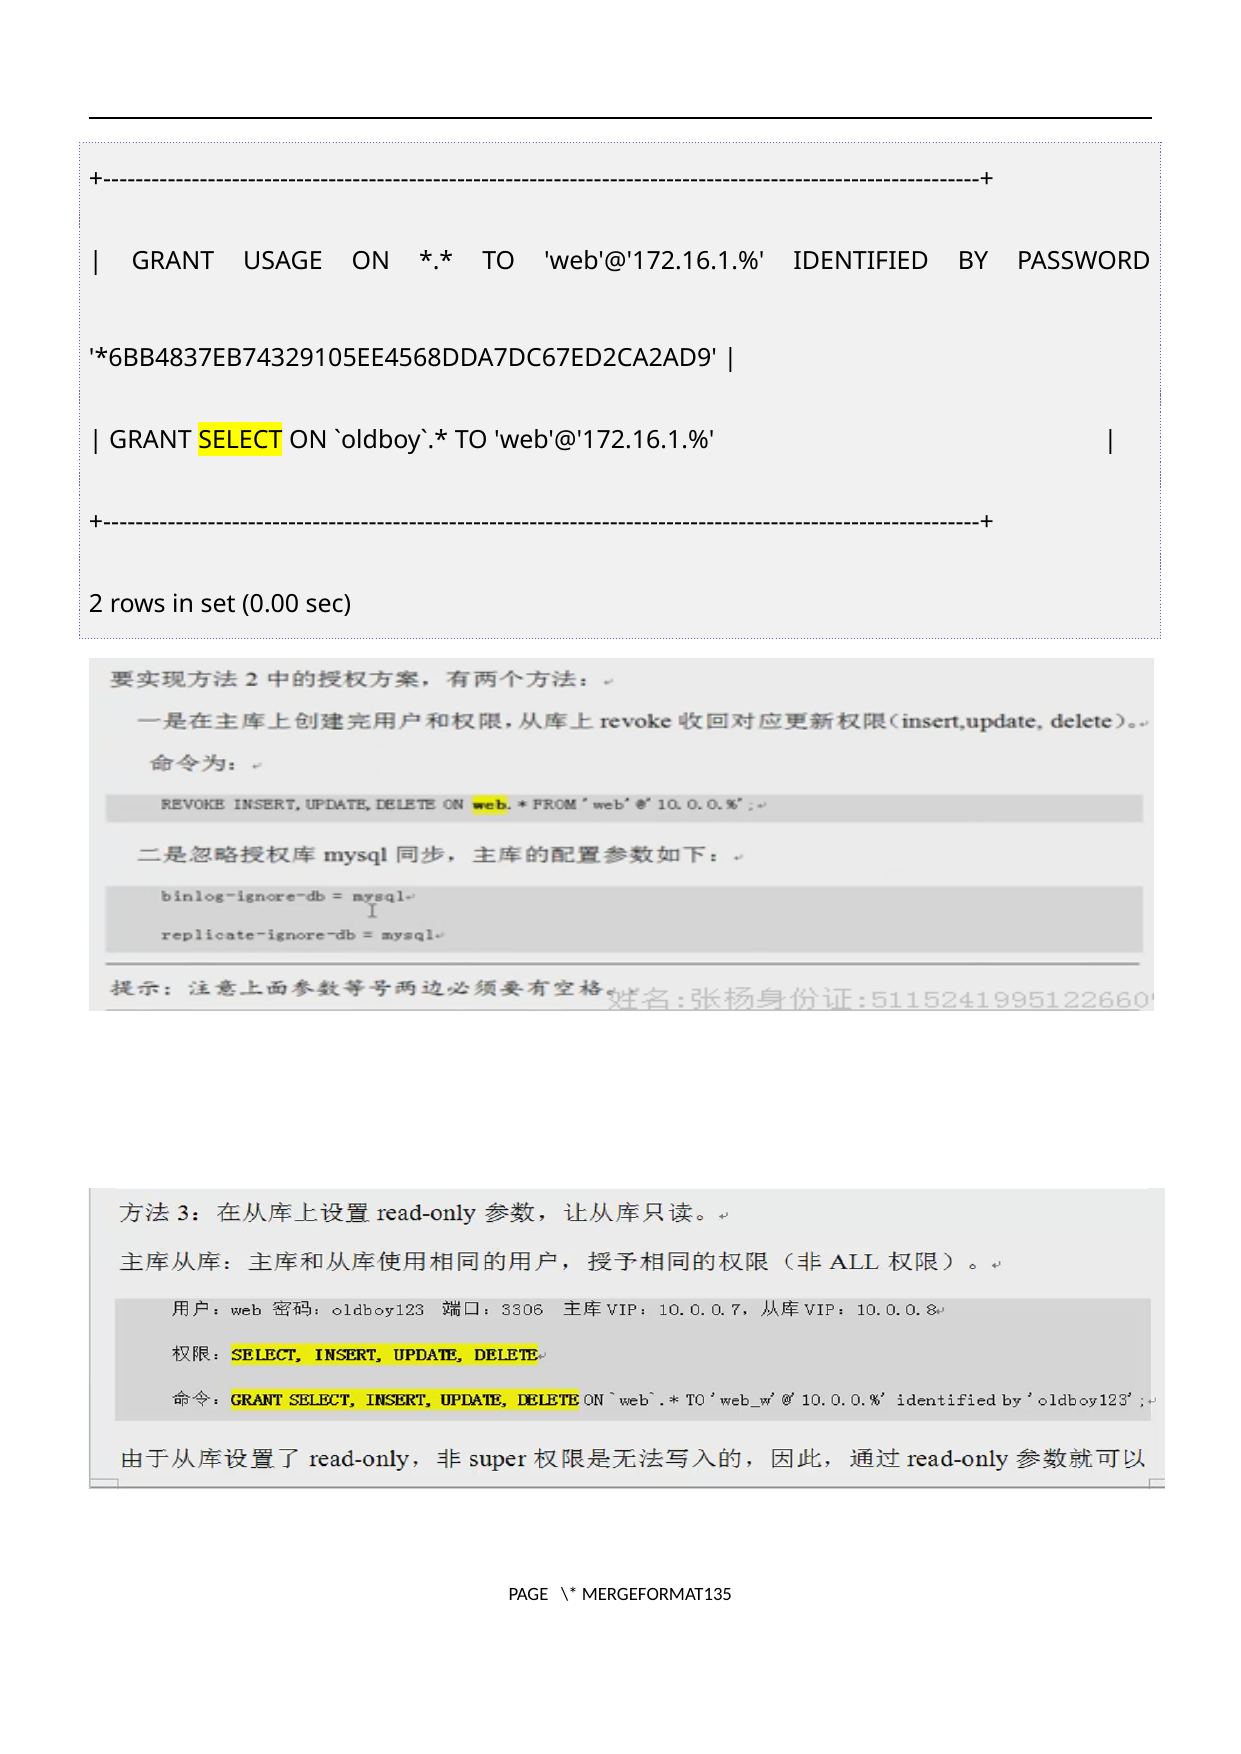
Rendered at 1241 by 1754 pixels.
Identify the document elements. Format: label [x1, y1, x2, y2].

picture [88, 658, 1155, 1011]
picture [88, 1188, 1165, 1489]
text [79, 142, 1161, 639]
